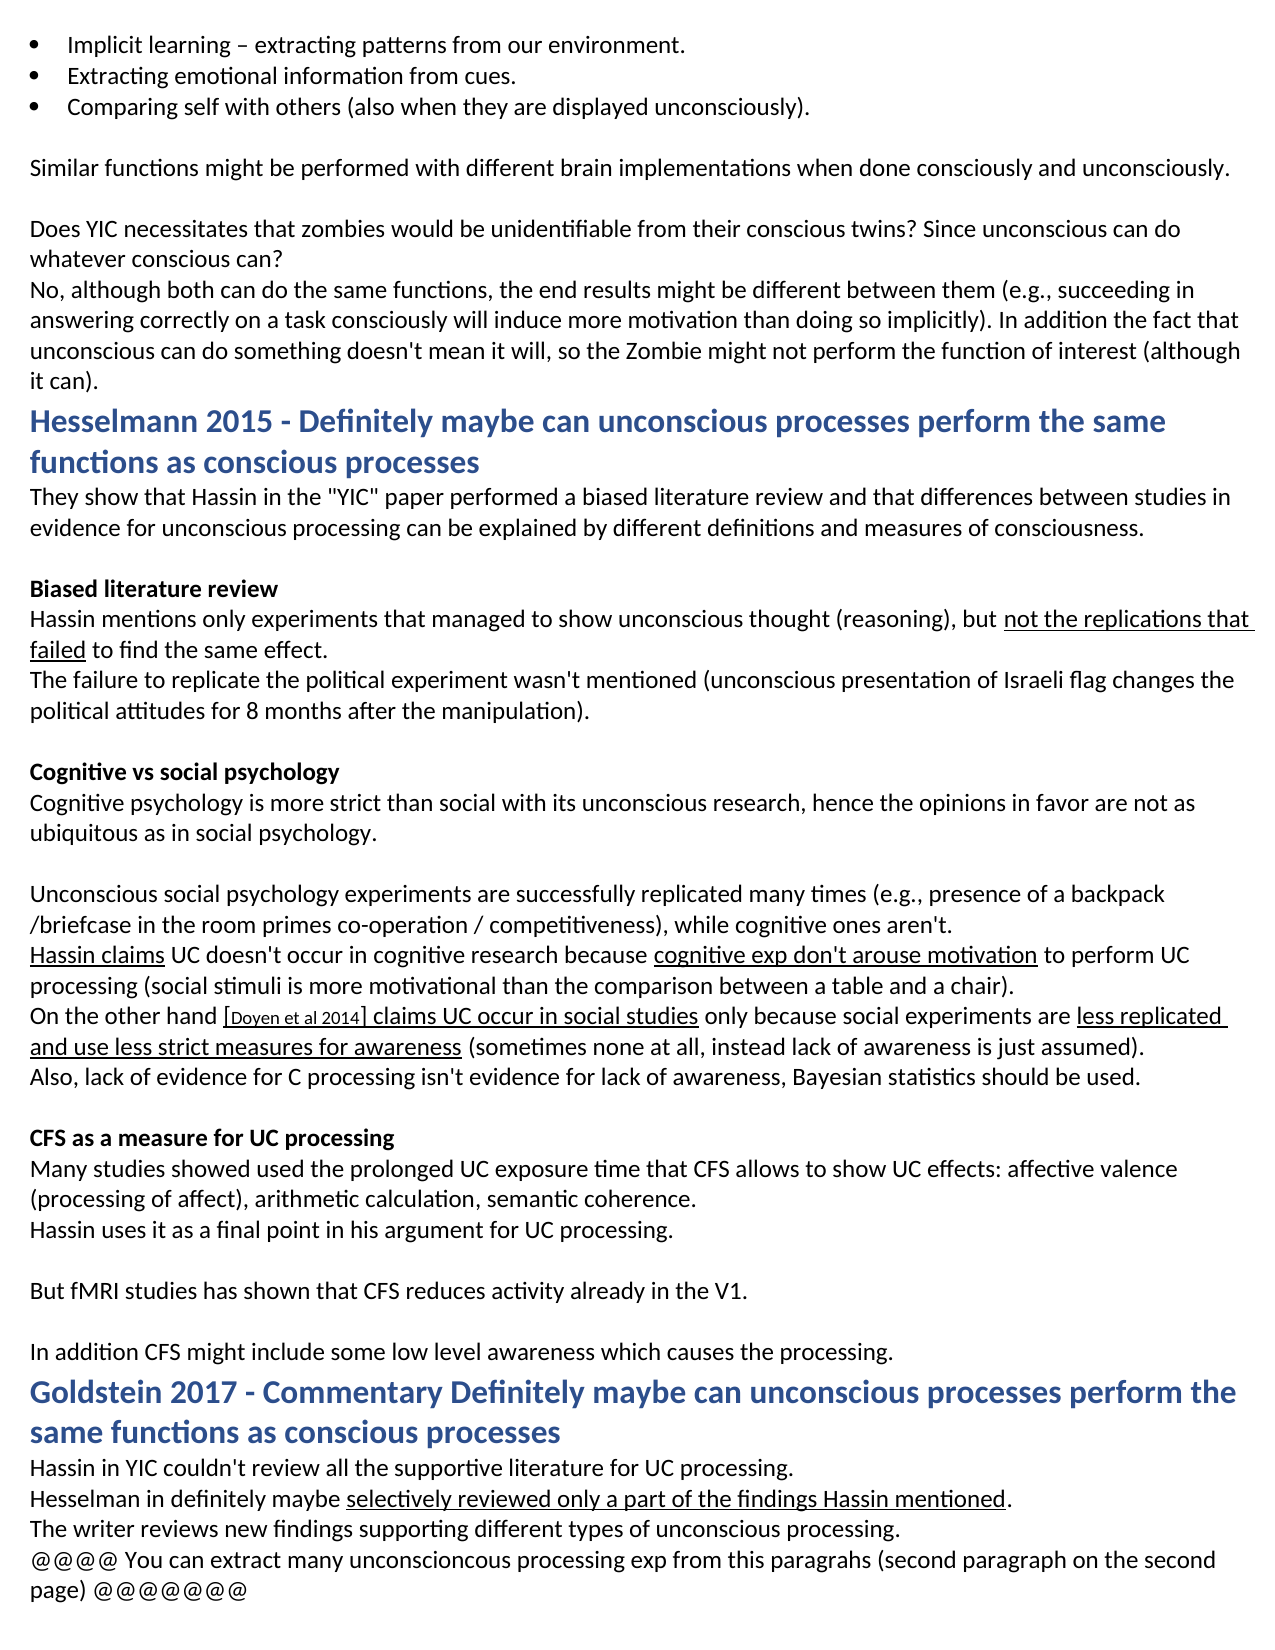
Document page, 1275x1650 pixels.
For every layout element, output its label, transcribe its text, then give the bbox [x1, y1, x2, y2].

text Hassin mentions only experiments that managed to show unconscious thought (reasoning), but not the replications that failed to find the same effect. [29, 603, 1255, 664]
text The failure to replicate the political experiment wasn't mentioned (unconscious presentation of Israeli flag changes the political attitudes for 8 months after the manipulation). [29, 664, 1255, 726]
text But fMRI studies has shown that CFS reduces activity already in the V1. [29, 1275, 1255, 1306]
list Comparing self with others (also when they are displayed unconsciously). [29, 91, 1255, 121]
text @@@@ You can extract many unconscioncous processing exp from this paragrahs (second paragraph on the second page) @@@@@@@ [29, 1544, 1255, 1605]
text They show that Hassin in the "YIC" paper performed a biased literature review and that differences between studies in evidence for unconscious processing can be explained by different definitions and measures of consciousness. [29, 481, 1255, 542]
list Implicit learning – extracting patterns from our environment. [29, 29, 1255, 60]
text Cognitive vs social psychology [29, 756, 1255, 787]
text The writer reviews new findings supporting different types of unconscious processing. [29, 1513, 1255, 1544]
text Does YIC necessitates that zombies would be unidentifiable from their conscious twins? Since unconscious can do whatever conscious can? [29, 213, 1255, 274]
text Hassin in YIC couldn't review all the supportive literature for UC processing. [29, 1452, 1255, 1483]
text Cognitive psychology is more strict than social with its unconscious research, hence the opinions in favor are not as ubiquitous as in social psychology. [29, 787, 1255, 848]
text Also, lack of evidence for C processing isn't evidence for lack of awareness, Bayesian statistics should be used. [29, 1061, 1255, 1092]
text On the other hand [Doyen et al 2014] claims UC occur in social studies only because social experiments are less replicated and use less strict measures for awareness (sometimes none at all, instead lack of awareness is just assumed). [29, 1000, 1255, 1061]
text Biased literature review [29, 573, 1255, 603]
text Hesselman in definitely maybe selectively reviewed only a part of the findings Hassin mentioned. [29, 1483, 1255, 1513]
list Extracting emotional information from cues. [29, 60, 1255, 91]
text Unconscious social psychology experiments are successfully replicated many times (e.g., presence of a backpack /briefcase in the room primes co-operation / competitiveness), while cognitive ones aren't. [29, 878, 1255, 939]
text In addition CFS might include some low level awareness which causes the processing. [29, 1336, 1255, 1367]
text CFS as a measure for UC processing [29, 1122, 1255, 1153]
text No, although both can do the same functions, the end results might be different between them (e.g., succeeding in answering correctly on a task consciously will induce more motivation than doing so implicitly). In addition the fact that unconscious can do something doesn't mean it will, so the Zombie might not perform the function of interest (although it can). [29, 274, 1255, 396]
text Hassin uses it as a final point in his argument for UC processing. [29, 1214, 1255, 1244]
text Many studies showed used the prolonged UC exposure time that CFS allows to show UC effects: affective valence (processing of affect), arithmetic calculation, semantic coherence. [29, 1153, 1255, 1214]
text Similar functions might be performed with different brain implementations when done consciously and unconsciously. [29, 152, 1255, 182]
subtitle Hesselmann 2015 - Definitely maybe can unconscious processes perform the same functions as conscious processes [29, 400, 1255, 481]
text Hassin claims UC doesn't occur in cognitive research because cognitive exp don't arouse motivation to perform UC processing (social stimuli is more motivational than the comparison between a table and a chair). [29, 939, 1255, 1000]
subtitle Goldstein 2017 - Commentary Definitely maybe can unconscious processes perform the same functions as conscious processes [29, 1371, 1255, 1452]
